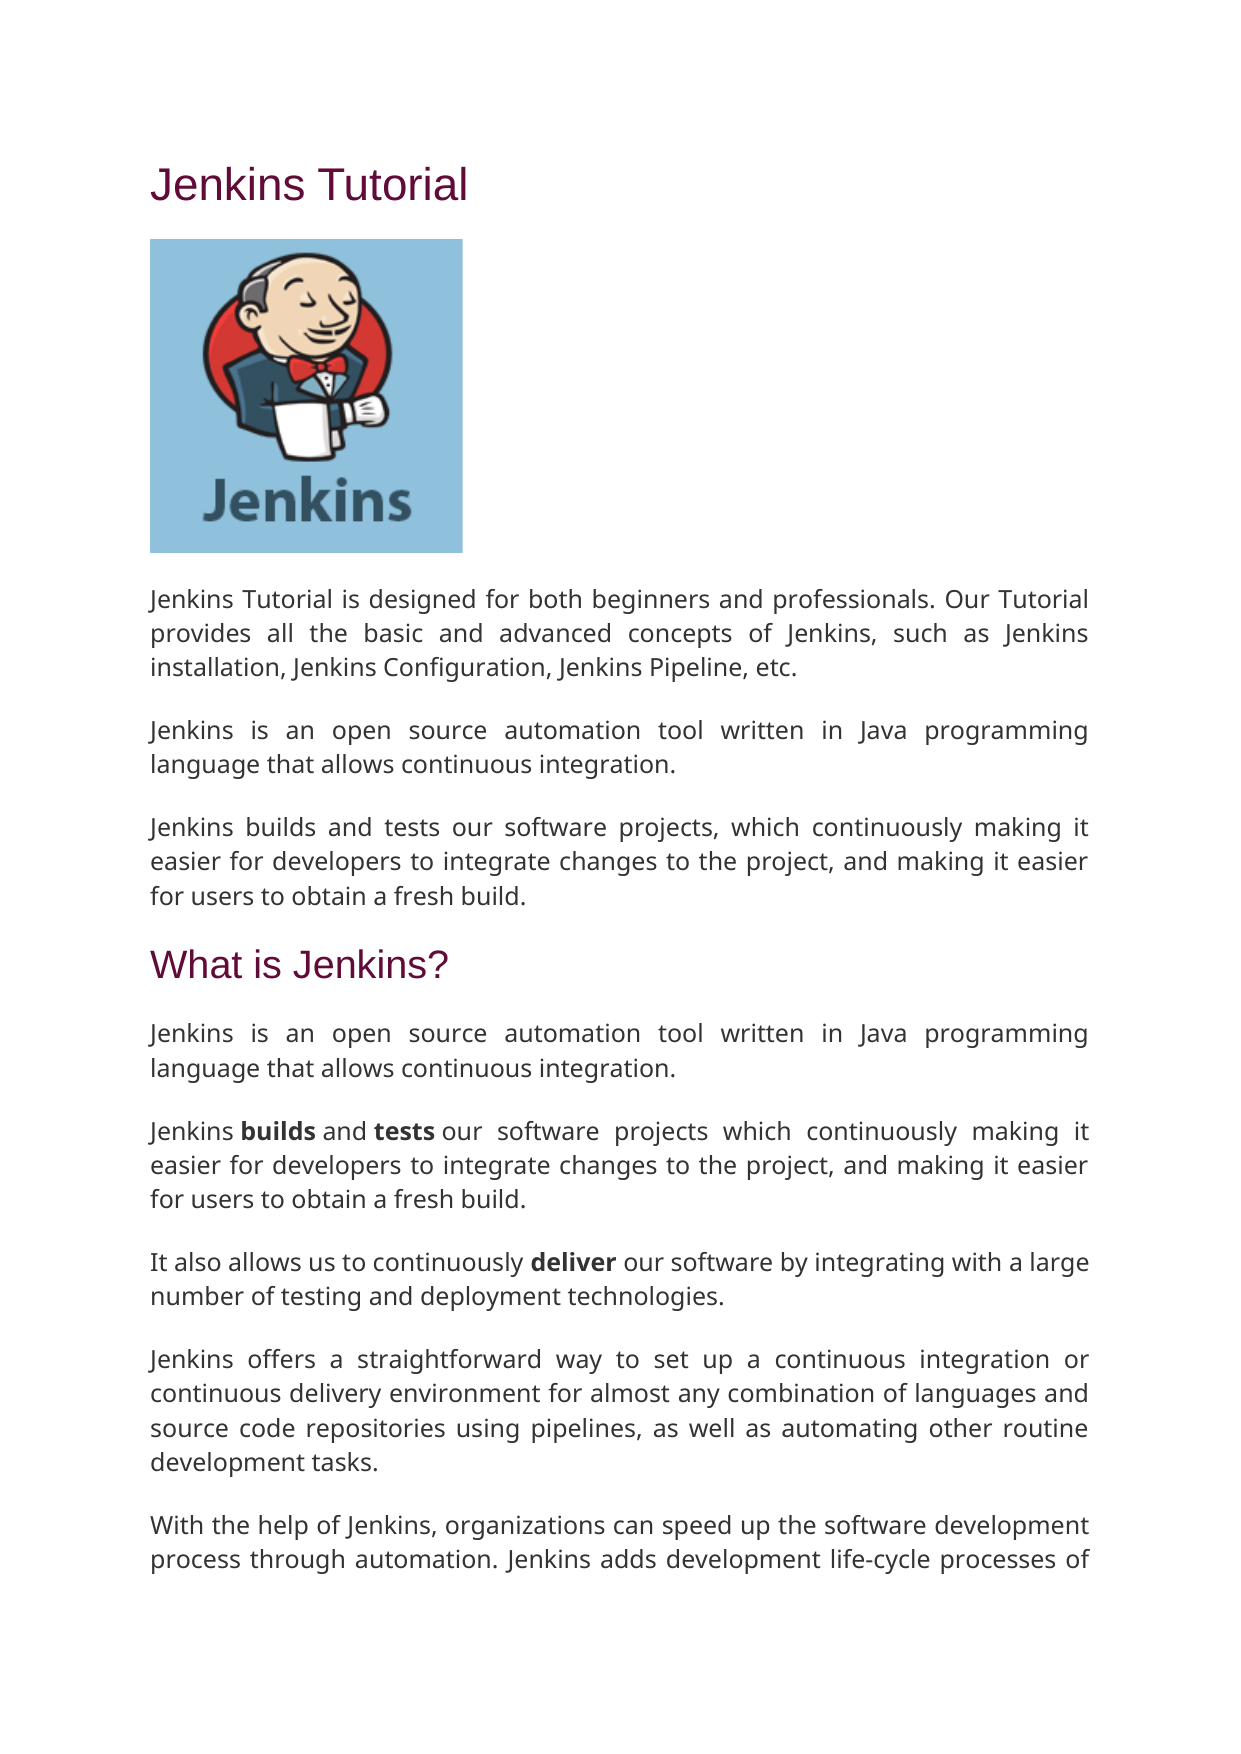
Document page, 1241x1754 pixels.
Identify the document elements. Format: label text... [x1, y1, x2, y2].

text Jenkins Tutorial is designed for both beginners and professionals. Our Tutorial provides all the basic and advanced concepts of Jenkins, such as Jenkins installation, Jenkins Configuration, Jenkins Pipeline, etc. [150, 581, 1090, 683]
text What is Jenkins? [150, 941, 1090, 987]
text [150, 1507, 1090, 1576]
text It also allows us to continuously deliver our software by integrating with a large number of testing and deployment technologies. [150, 1245, 1090, 1313]
text Jenkins builds and tests our software projects, which continuously making it easier for developers to integrate changes to the project, and making it easier for users to obtain a fresh build. [150, 810, 1090, 912]
text Jenkins is an open source automation tool written in Java programming language that allows continuous integration. [150, 713, 1090, 781]
text Jenkins offers a straightforward way to set up a continuous integration or continuous delivery environment for almost any combination of languages and source code repositories using pipelines, as well as automating other routine development tasks. [150, 1342, 1090, 1478]
text Jenkins builds and tests our software projects which continuously making it easier for developers to integrate changes to the project, and making it easier for users to obtain a fresh build. [150, 1113, 1090, 1216]
picture [150, 239, 463, 553]
text Jenkins is an open source automation tool written in Java programming language that allows continuous integration. [150, 1016, 1090, 1084]
text Jenkins Tutorial [150, 158, 1090, 211]
